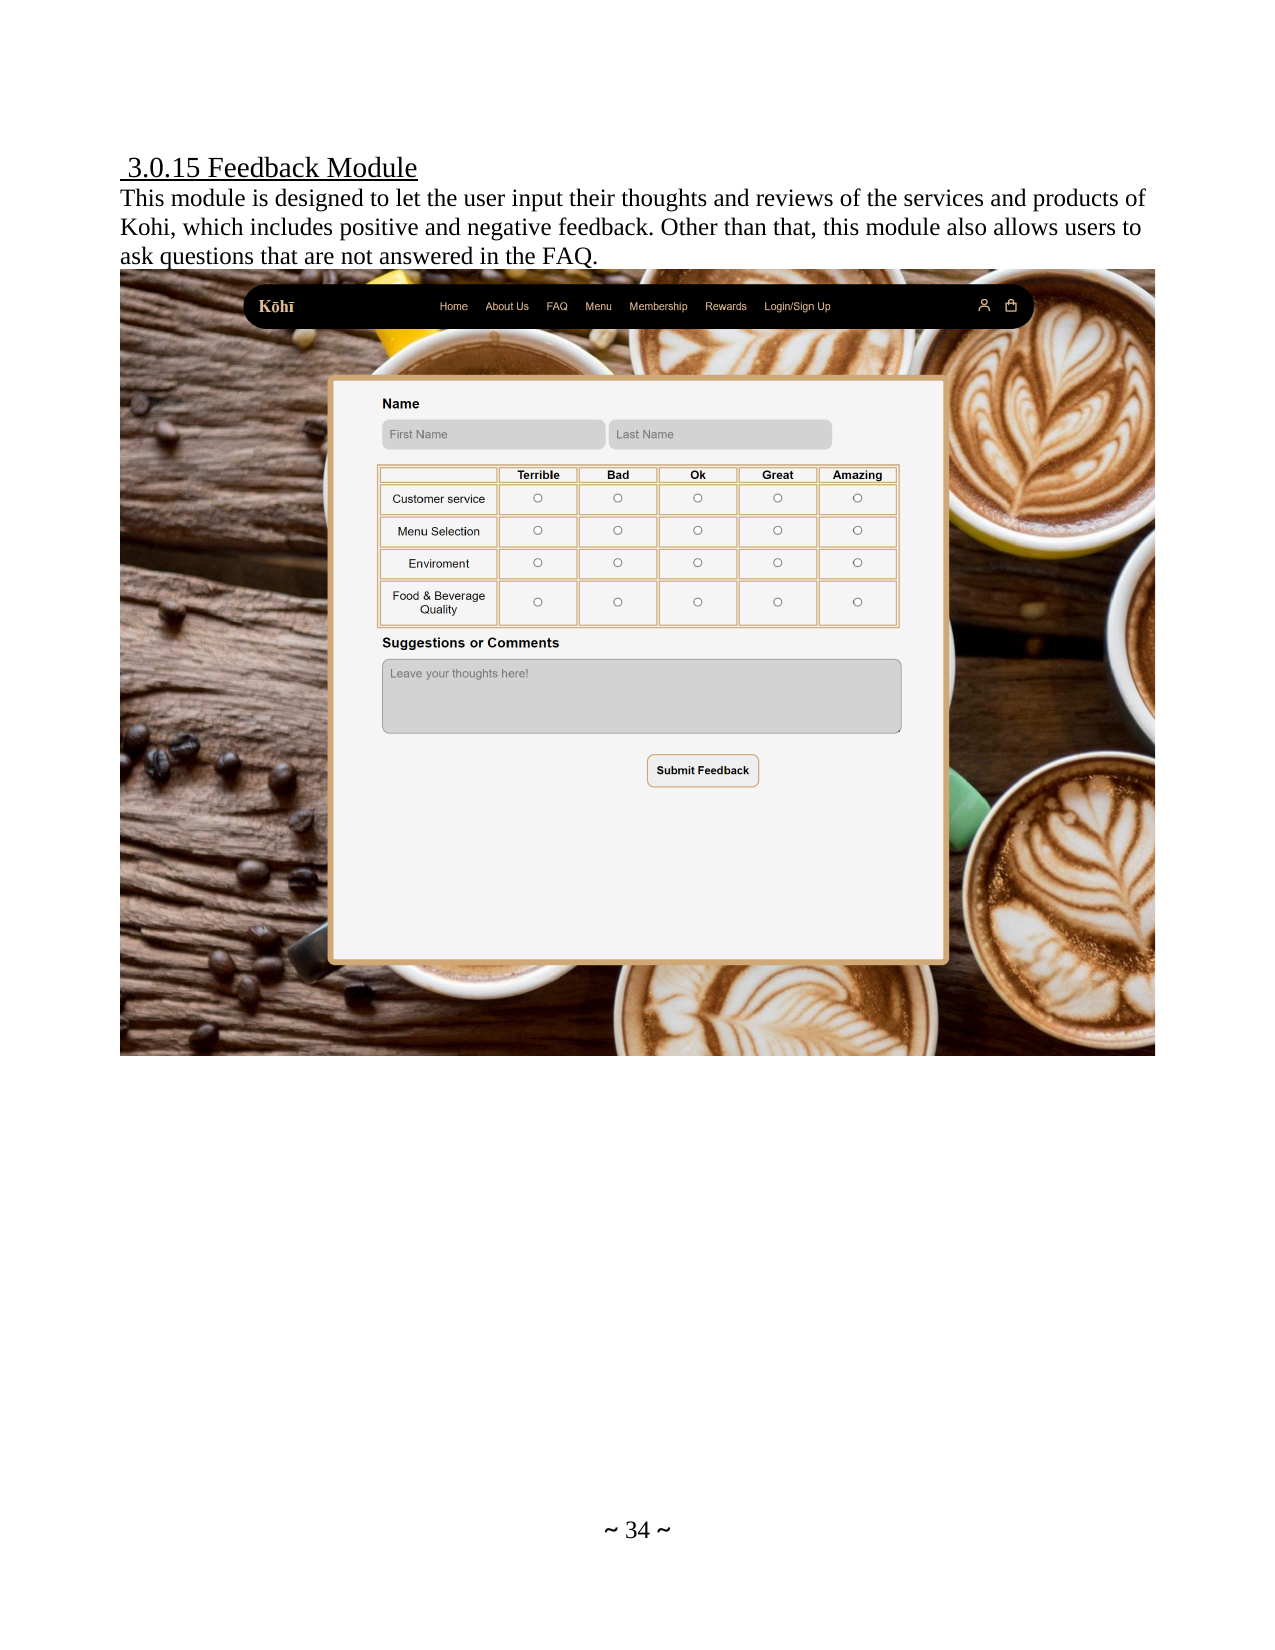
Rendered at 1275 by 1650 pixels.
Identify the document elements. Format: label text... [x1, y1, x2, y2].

text 3.0.15 Feedback Module [120, 150, 1155, 183]
text This module is designed to let the user input their thoughts and reviews of the services and products of Kohi, which includes positive and negative feedback. Other than that, this module also allows users to ask questions that are not answered in the FAQ. [120, 183, 1155, 269]
picture [120, 269, 1155, 1056]
